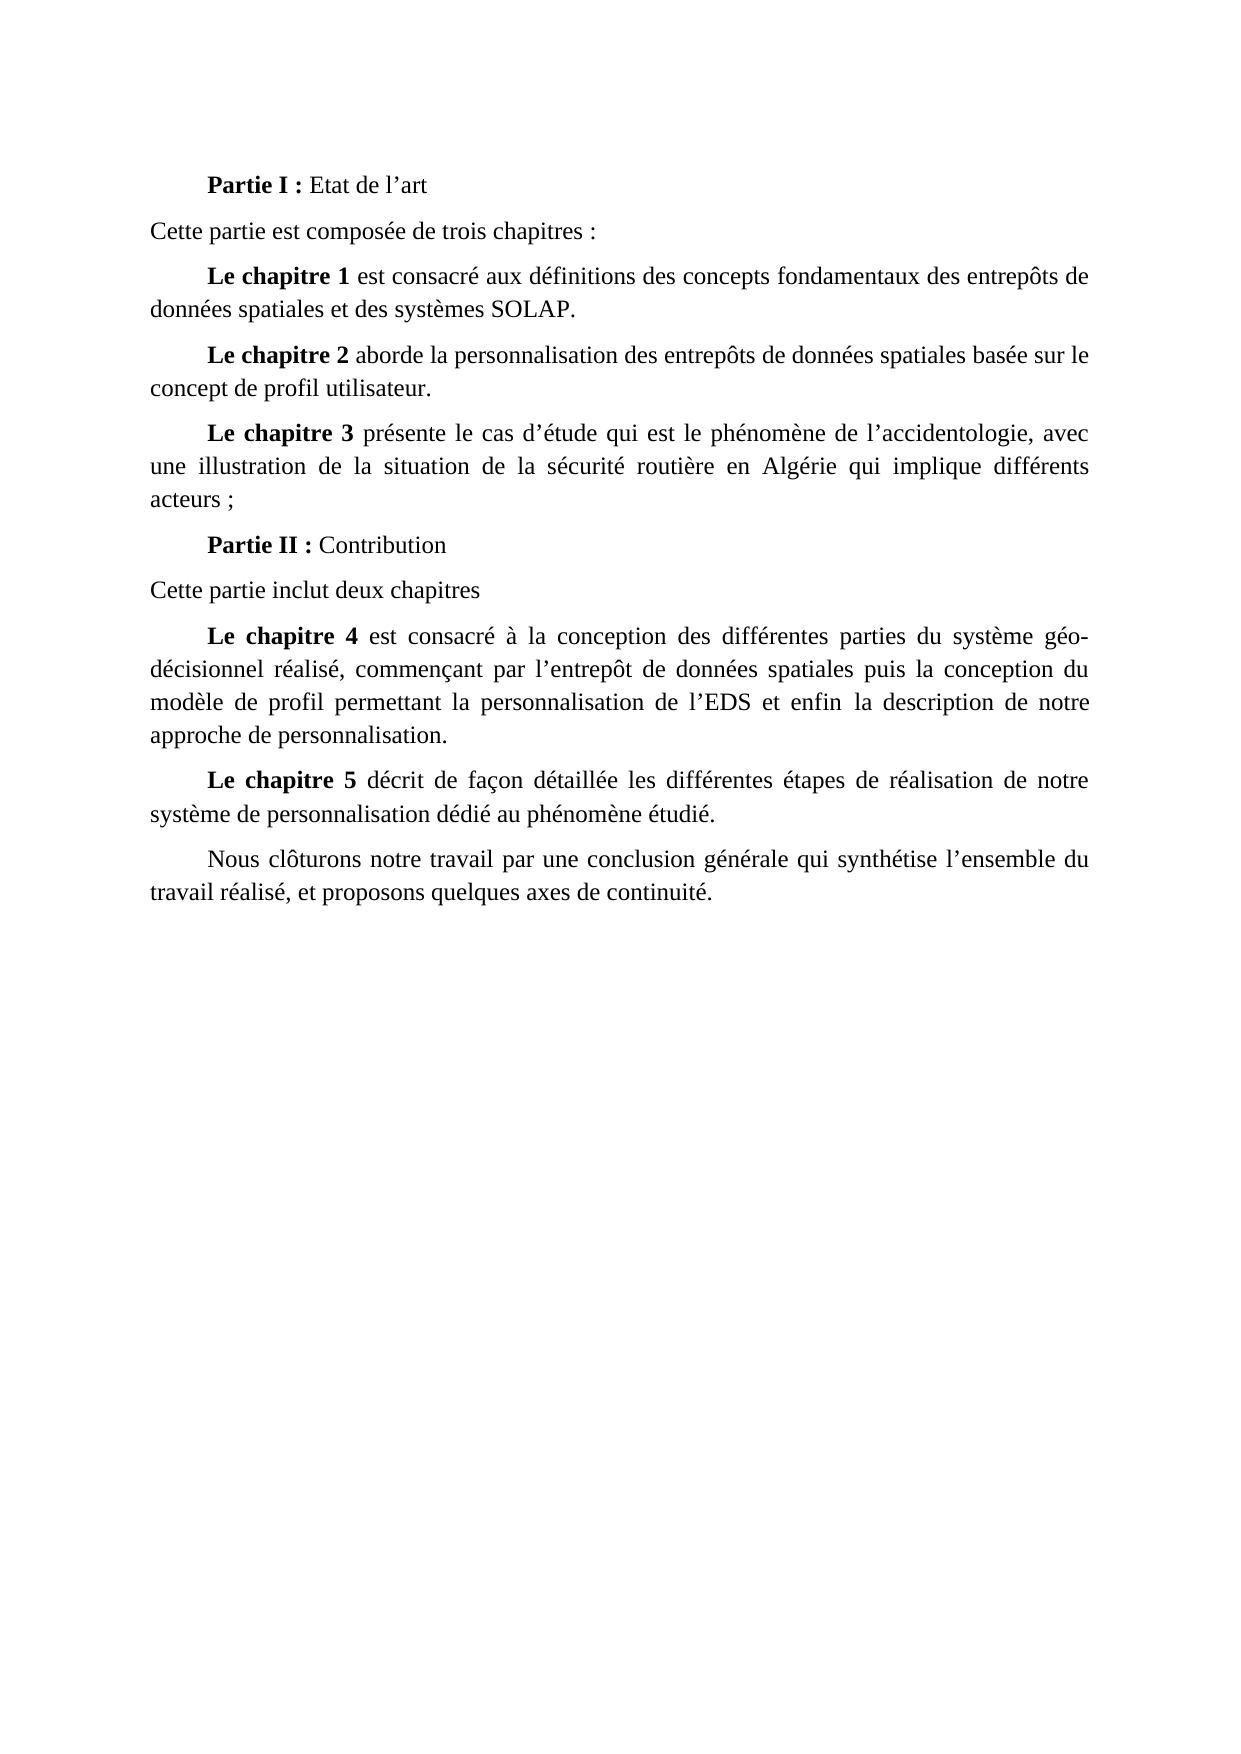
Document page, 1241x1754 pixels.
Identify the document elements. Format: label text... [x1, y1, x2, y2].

text Partie I : Etat de l’art [150, 170, 1090, 199]
text Le chapitre 3 présente le cas d’étude qui est le phénomène de l’accidentologie, avec une illustration de la situation de la sécurité routière en Algérie qui implique différents acteurs ; [150, 418, 1090, 513]
text Le chapitre 5 décrit de façon détaillée les différentes étapes de réalisation de notre système de personnalisation dédié au phénomène étudié. [150, 766, 1090, 827]
text Nous clôturons notre travail par une conclusion générale qui synthétise l’ensemble du travail réalisé, et proposons quelques axes de continuité. [150, 844, 1090, 906]
text Cette partie inclut deux chapitres [150, 576, 1090, 604]
text Le chapitre 1 est consacré aux définitions des concepts fondamentaux des entrepôts de données spatiales et des systèmes SOLAP. [150, 261, 1090, 323]
text Partie II : Contribution [150, 530, 1090, 559]
text Le chapitre 4 est consacré à la conception des différentes parties du système géo-décisionnel réalisé, commençant par l’entrepôt de données spatiales puis la conception du modèle de profil permettant la personnalisation de l’EDS et enfin la description de notre approche de personnalisation. [150, 621, 1090, 749]
text Le chapitre 2 aborde la personnalisation des entrepôts de données spatiales basée sur le concept de profil utilisateur. [150, 340, 1090, 402]
text Cette partie est composée de trois chapitres : [150, 216, 1090, 244]
